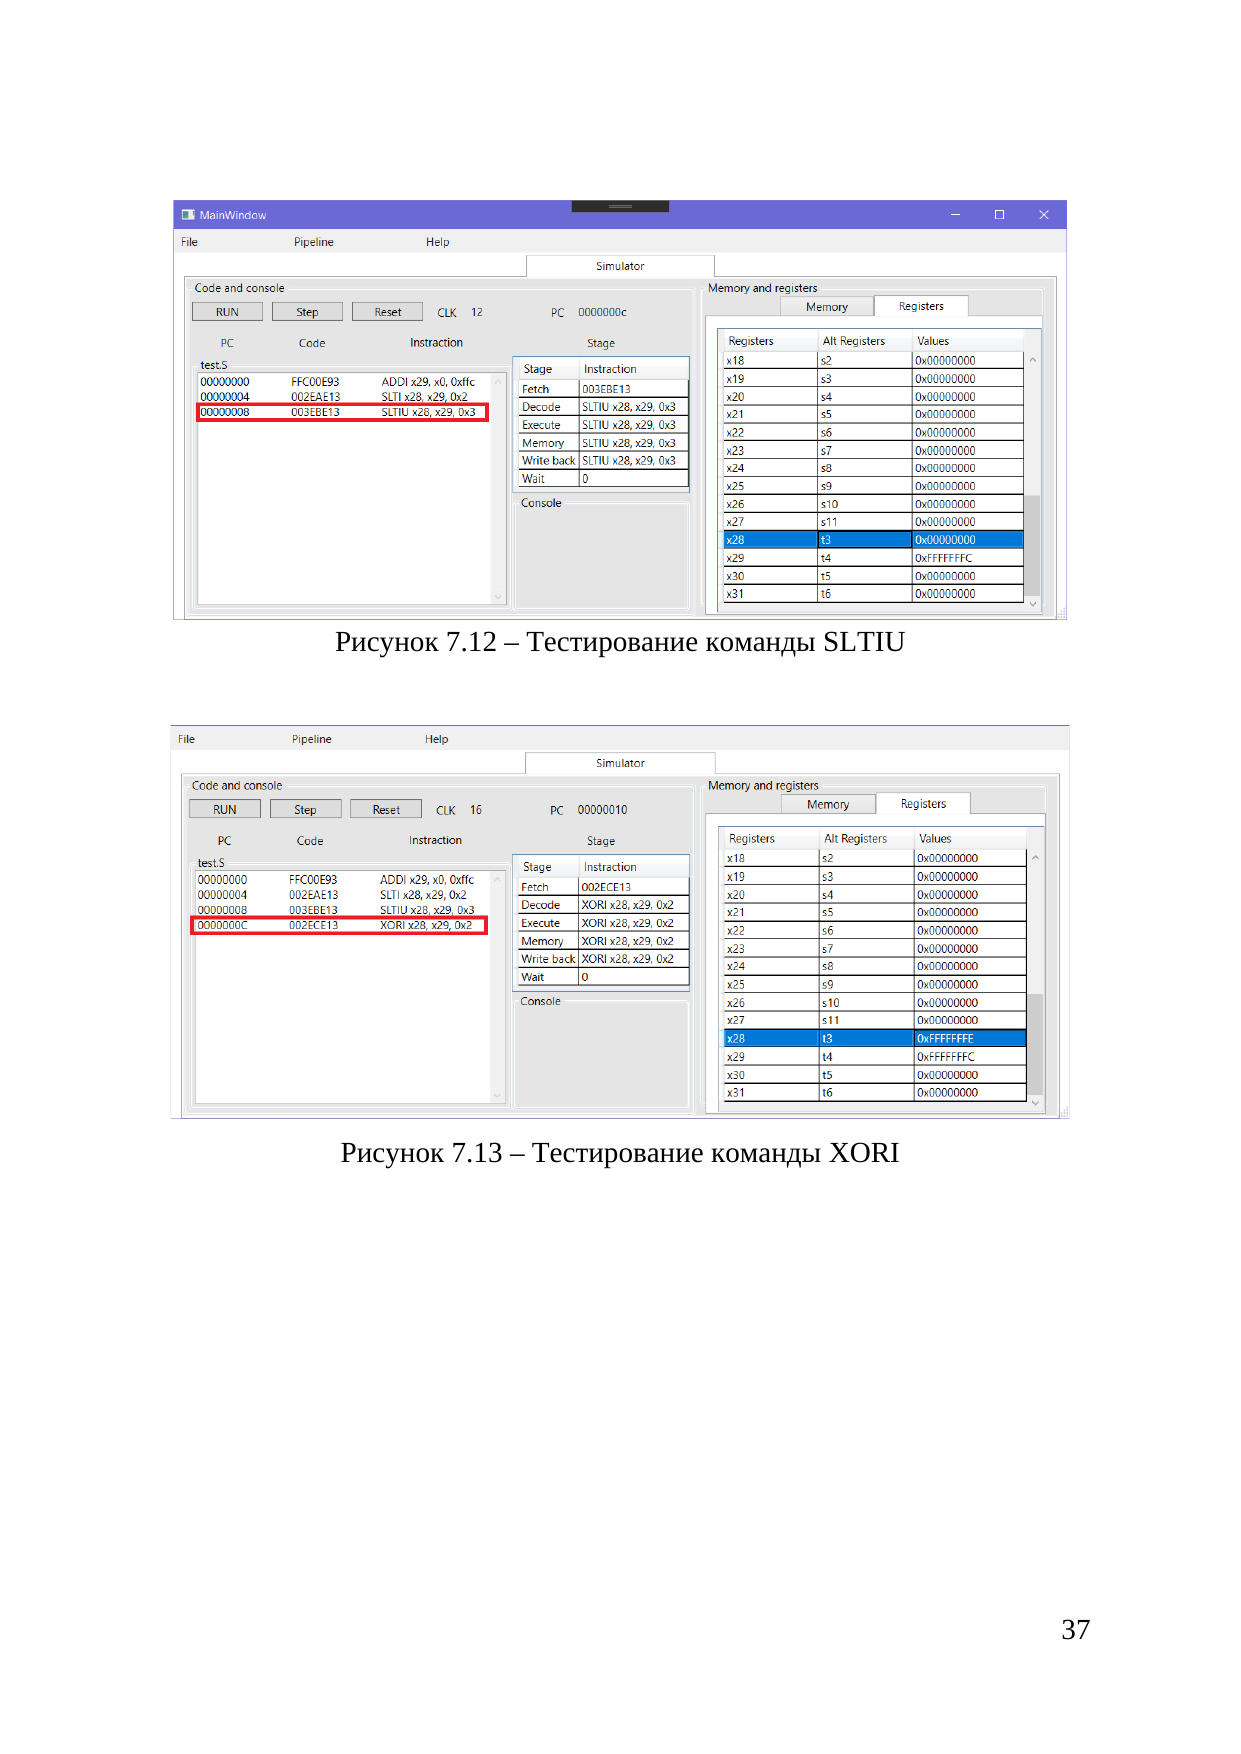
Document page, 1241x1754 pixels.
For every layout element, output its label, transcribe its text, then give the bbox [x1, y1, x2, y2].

text Рисунок 7.12 – Тестирование команды SLTIU [150, 624, 1090, 658]
picture [173, 200, 1067, 620]
text Рисунок 7.13 – Тестирование команды XORI [150, 1135, 1090, 1169]
picture [170, 725, 1070, 1119]
